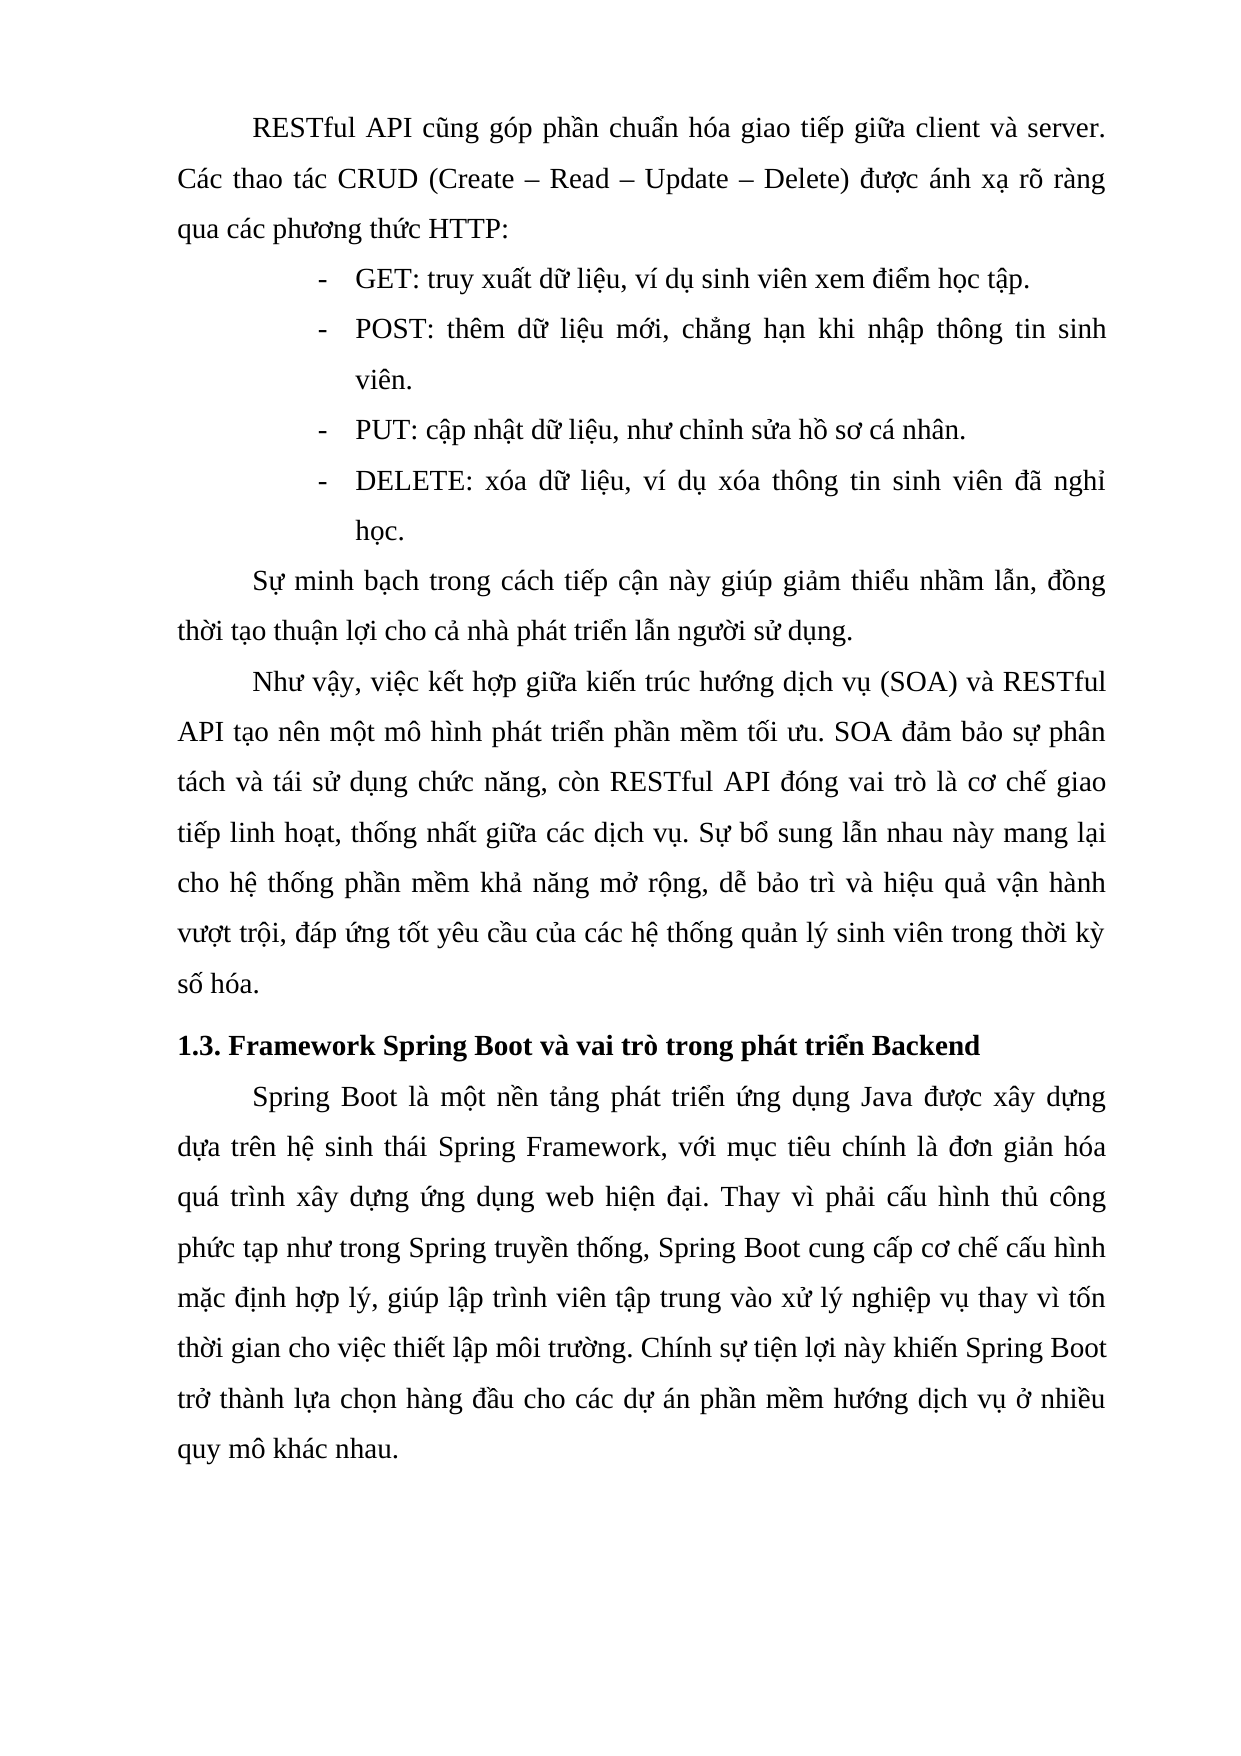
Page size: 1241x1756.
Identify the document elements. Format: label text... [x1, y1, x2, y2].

list GET: truy xuất dữ liệu, ví dụ sinh viên xem điểm học tập. [318, 261, 1107, 295]
subtitle 1.3. Framework Spring Boot và vai trò trong phát triển Backend [177, 1028, 1107, 1062]
list PUT: cập nhật dữ liệu, như chỉnh sửa hồ sơ cá nhân. [318, 412, 1107, 446]
list POST: thêm dữ liệu mới, chẳng hạn khi nhập thông tin sinh viên. [318, 312, 1107, 396]
text Như vậy, việc kết hợp giữa kiến trúc hướng dịch vụ (SOA) và RESTful API tạo nên một mô hình phát triển phần mềm tối ưu. SOA đảm bảo sự phân tách và tái sử dụng chức năng, còn RESTful API đóng vai trò là cơ chế giao tiếp linh hoạt, thống nhất giữa các dịch vụ. Sự bổ sung lẫn nhau này mang lại cho hệ thống phần mềm khả năng mở rộng, dễ bảo trì và hiệu quả vận hành vượt trội, đáp ứng tốt yêu cầu của các hệ thống quản lý sinh viên trong thời kỳ số hóa. [177, 664, 1107, 999]
text RESTful API cũng góp phần chuẩn hóa giao tiếp giữa client và server. Các thao tác CRUD (Create – Read – Update – Delete) được ánh xạ rõ ràng qua các phương thức HTTP: [177, 110, 1107, 244]
text Spring Boot là một nền tảng phát triển ứng dụng Java được xây dựng dựa trên hệ sinh thái Spring Framework, với mục tiêu chính là đơn giản hóa quá trình xây dựng ứng dụng web hiện đại. Thay vì phải cấu hình thủ công phức tạp như trong Spring truyền thống, Spring Boot cung cấp cơ chế cấu hình mặc định hợp lý, giúp lập trình viên tập trung vào xử lý nghiệp vụ thay vì tốn thời gian cho việc thiết lập môi trường. Chính sự tiện lợi này khiến Spring Boot trở thành lựa chọn hàng đầu cho các dự án phần mềm hướng dịch vụ ở nhiều quy mô khác nhau. [177, 1079, 1107, 1464]
text Sự minh bạch trong cách tiếp cận này giúp giảm thiểu nhầm lẫn, đồng thời tạo thuận lợi cho cả nhà phát triển lẫn người sử dụng. [177, 563, 1107, 647]
list DELETE: xóa dữ liệu, ví dụ xóa thông tin sinh viên đã nghỉ học. [318, 463, 1107, 546]
